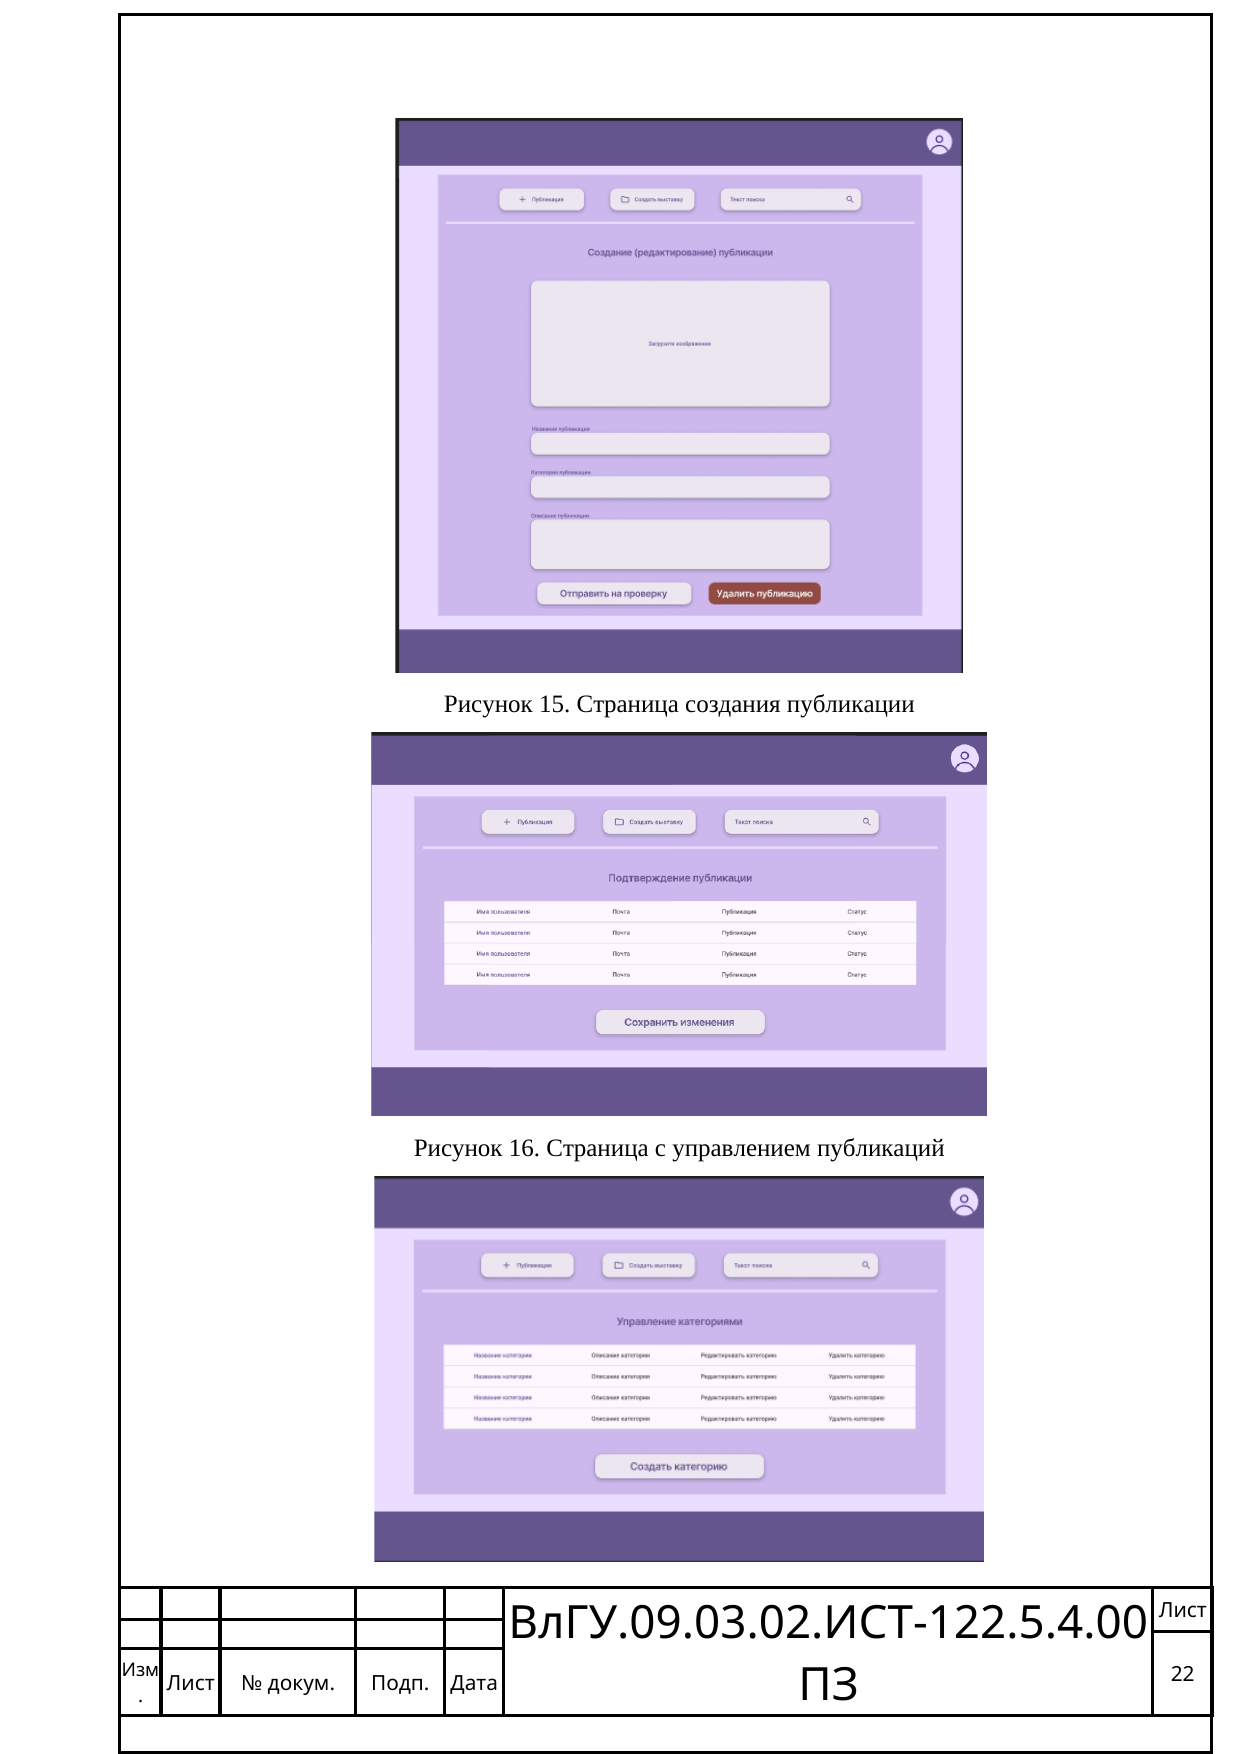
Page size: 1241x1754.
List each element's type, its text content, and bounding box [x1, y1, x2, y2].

picture [374, 1176, 984, 1562]
text Рисунок 15. Страница создания публикации [177, 689, 1181, 718]
picture [371, 732, 987, 1116]
text Рисунок 16. Страница с управлением публикаций [177, 1133, 1181, 1162]
picture [395, 118, 963, 673]
